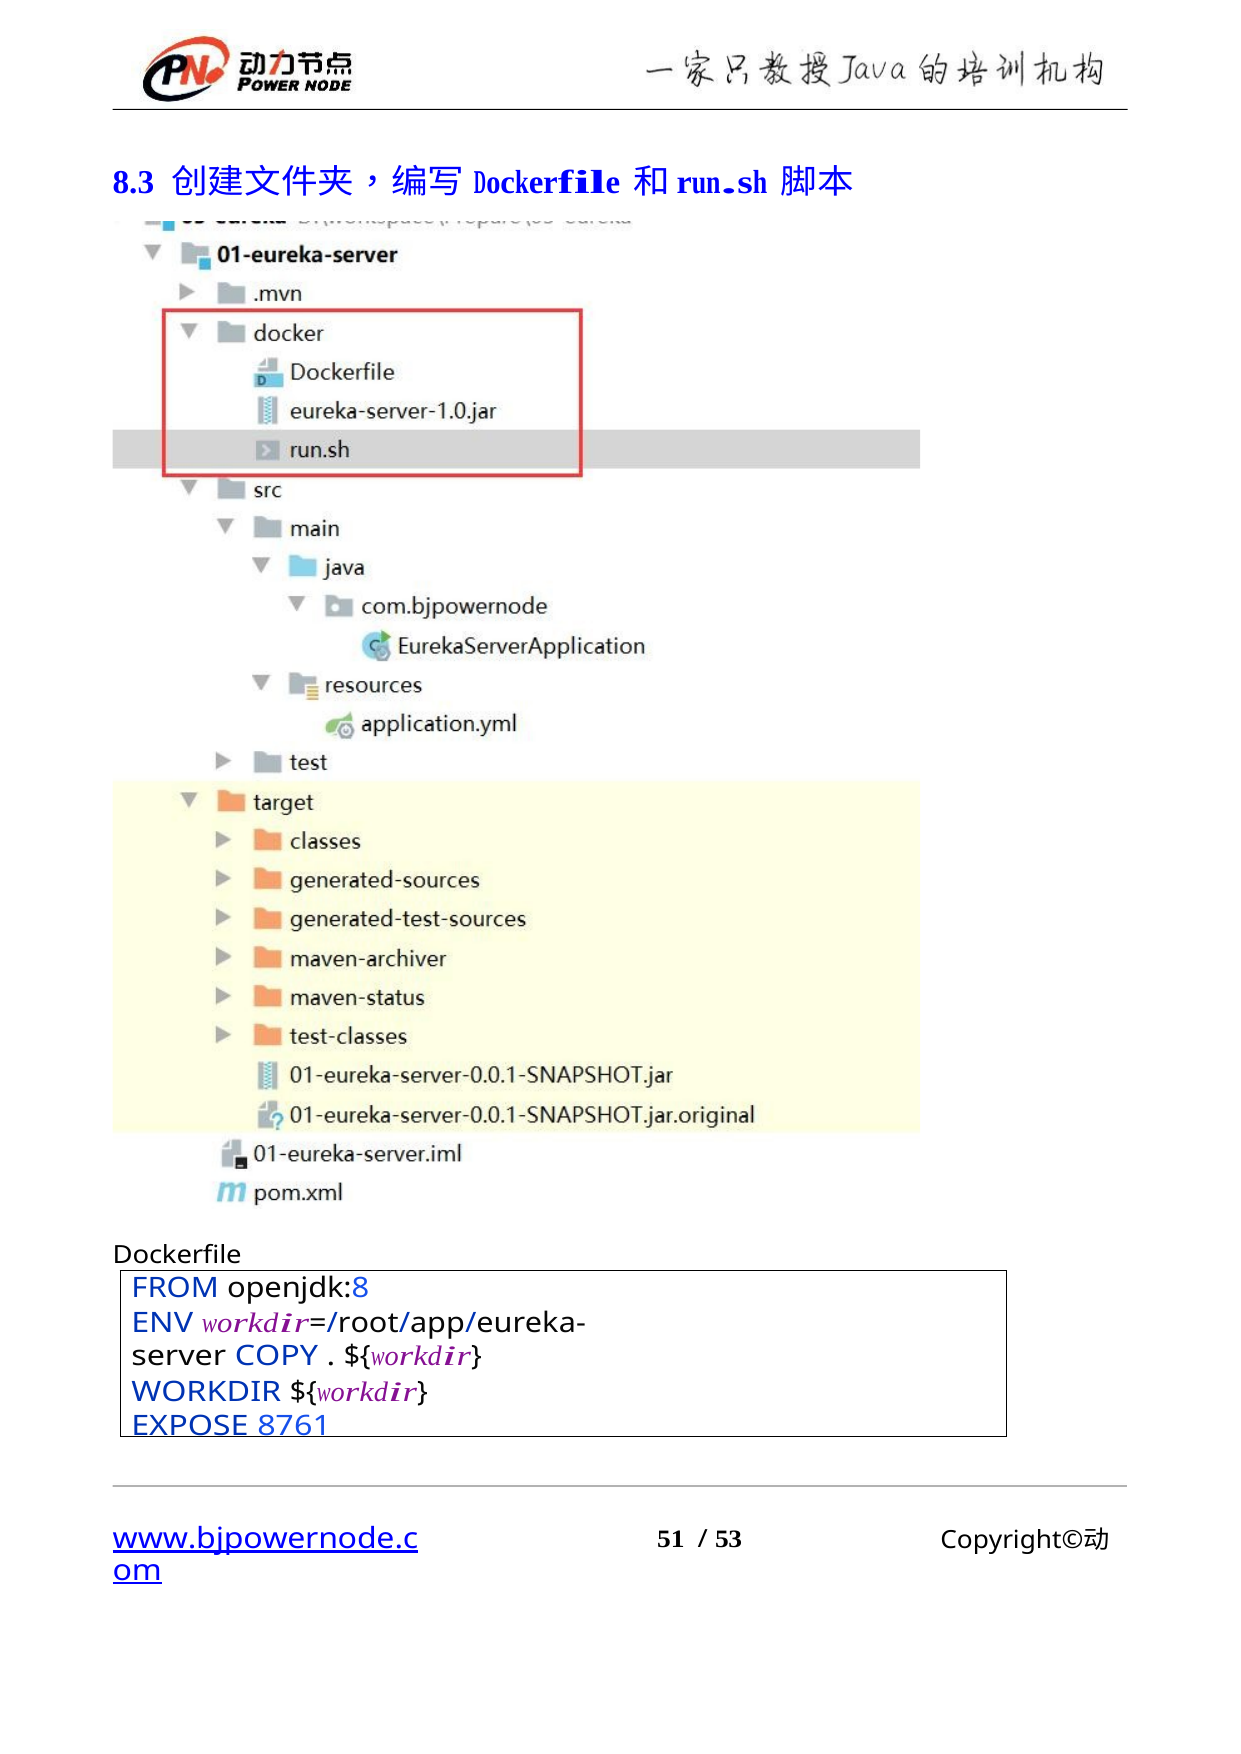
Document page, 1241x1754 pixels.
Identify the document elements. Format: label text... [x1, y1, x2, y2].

picture [131, 29, 1104, 108]
list 创建文件夹，编写 Dockerfile 和 run.sh 脚本 [112, 158, 1155, 203]
picture [112, 1483, 1127, 1488]
picture [112, 221, 921, 1209]
